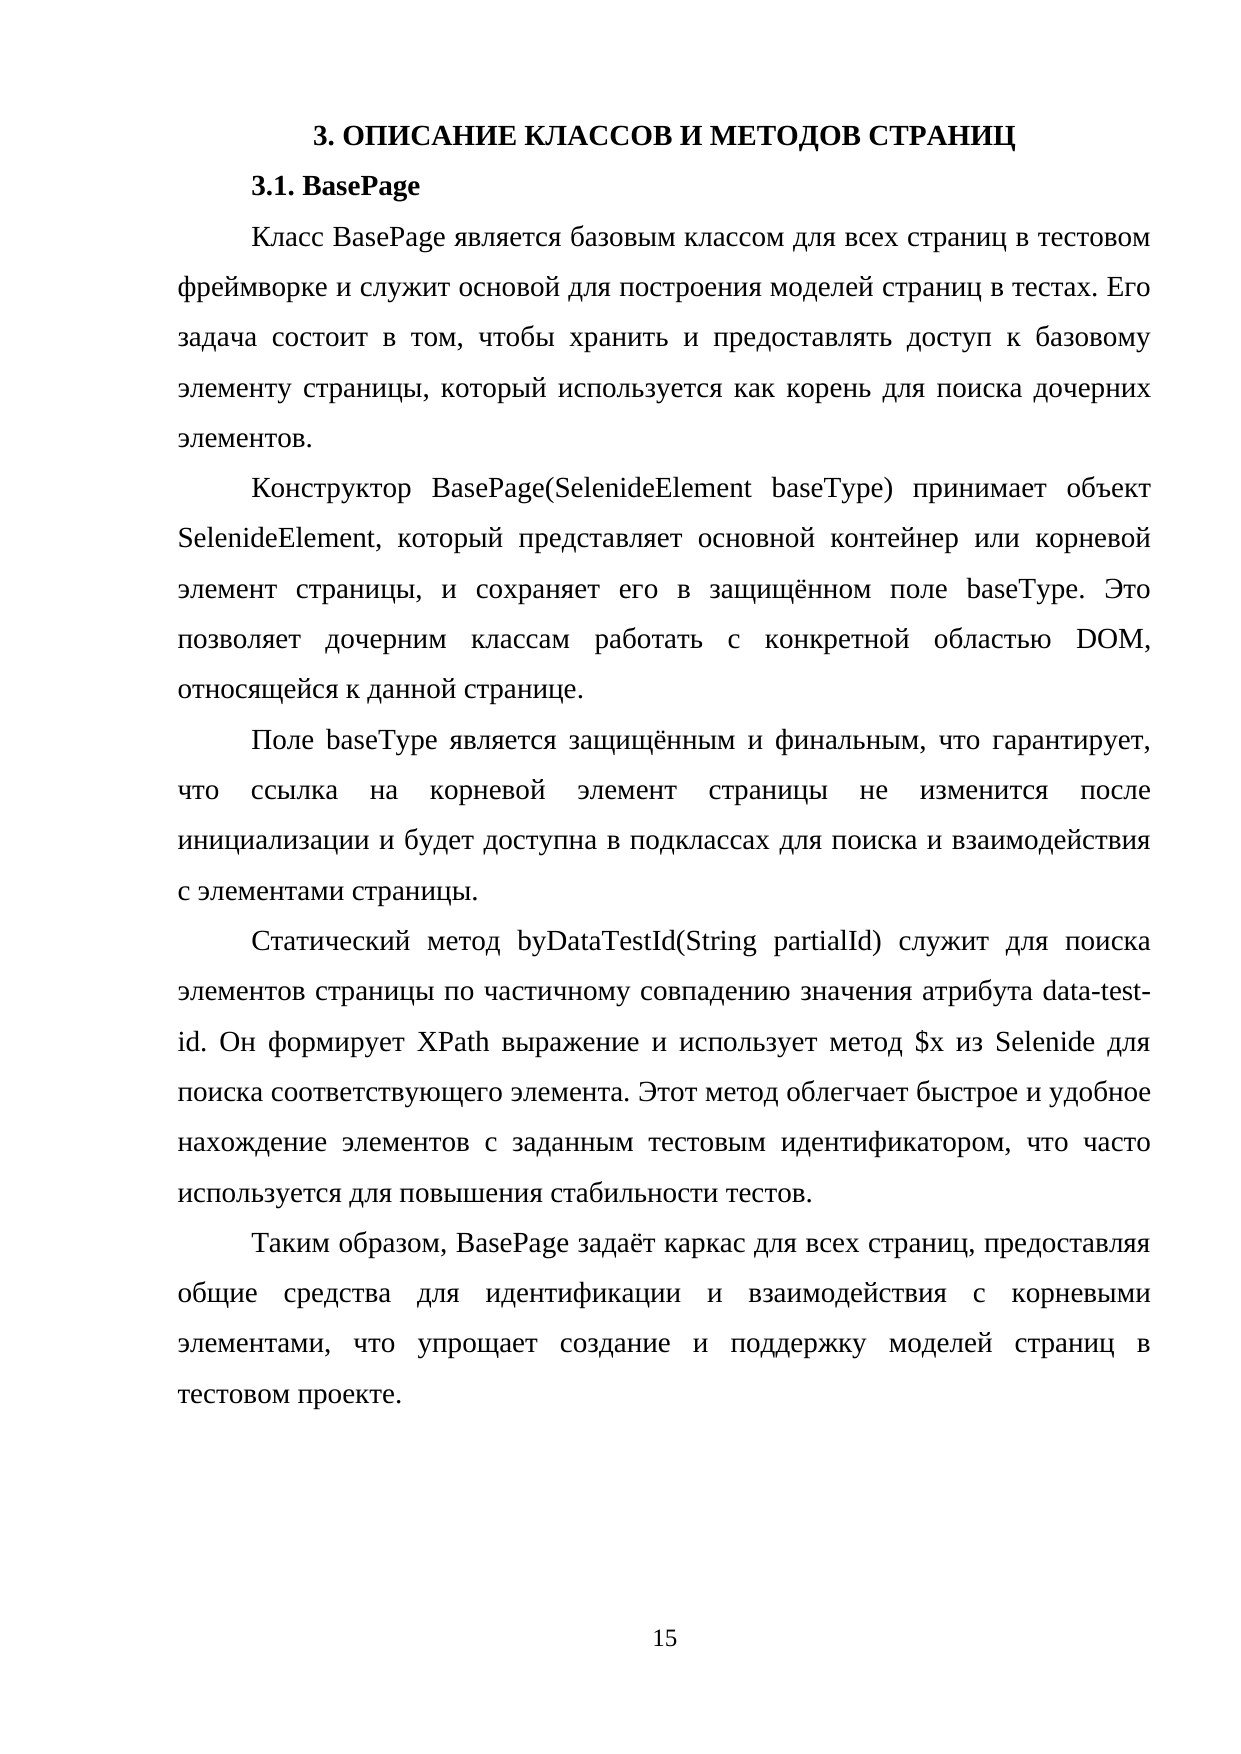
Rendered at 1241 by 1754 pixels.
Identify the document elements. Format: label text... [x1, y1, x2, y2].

text Конструктор BasePage(SelenideElement baseType) принимает объект SelenideElement, который представляет основной контейнер или корневой элемент страницы, и сохраняет его в защищённом поле baseType. Это позволяет дочерним классам работать с конкретной областью DOM, относящейся к данной странице. [177, 470, 1152, 705]
text Поле baseType является защищённым и финальным, что гарантирует, что ссылка на корневой элемент страницы не изменится после инициализации и будет доступна в подклассах для поиска и взаимодействия с элементами страницы. [177, 722, 1152, 906]
text Таким образом, BasePage задаёт каркас для всех страниц, предоставляя общие средства для идентификации и взаимодействия с корневыми элементами, что упрощает создание и поддержку моделей страниц в тестовом проекте. [177, 1225, 1152, 1409]
text 3. описание классов и методов страниц [177, 118, 1152, 152]
text Статический метод byDataTestId(String partialId) служит для поиска элементов страницы по частичному совпадению значения атрибута data-test-id. Он формирует XPath выражение и использует метод $x из Selenide для поиска соответствующего элемента. Этот метод облегчает быстрое и удобное нахождение элементов с заданным тестовым идентификатором, что часто используется для повышения стабильности тестов. [177, 923, 1152, 1208]
text 3.1. BasePage [177, 168, 1152, 202]
text Класс BasePage является базовым классом для всех страниц в тестовом фреймворке и служит основой для построения моделей страниц в тестах. Его задача состоит в том, чтобы хранить и предоставлять доступ к базовому элементу страницы, который используется как корень для поиска дочерних элементов. [177, 219, 1152, 453]
